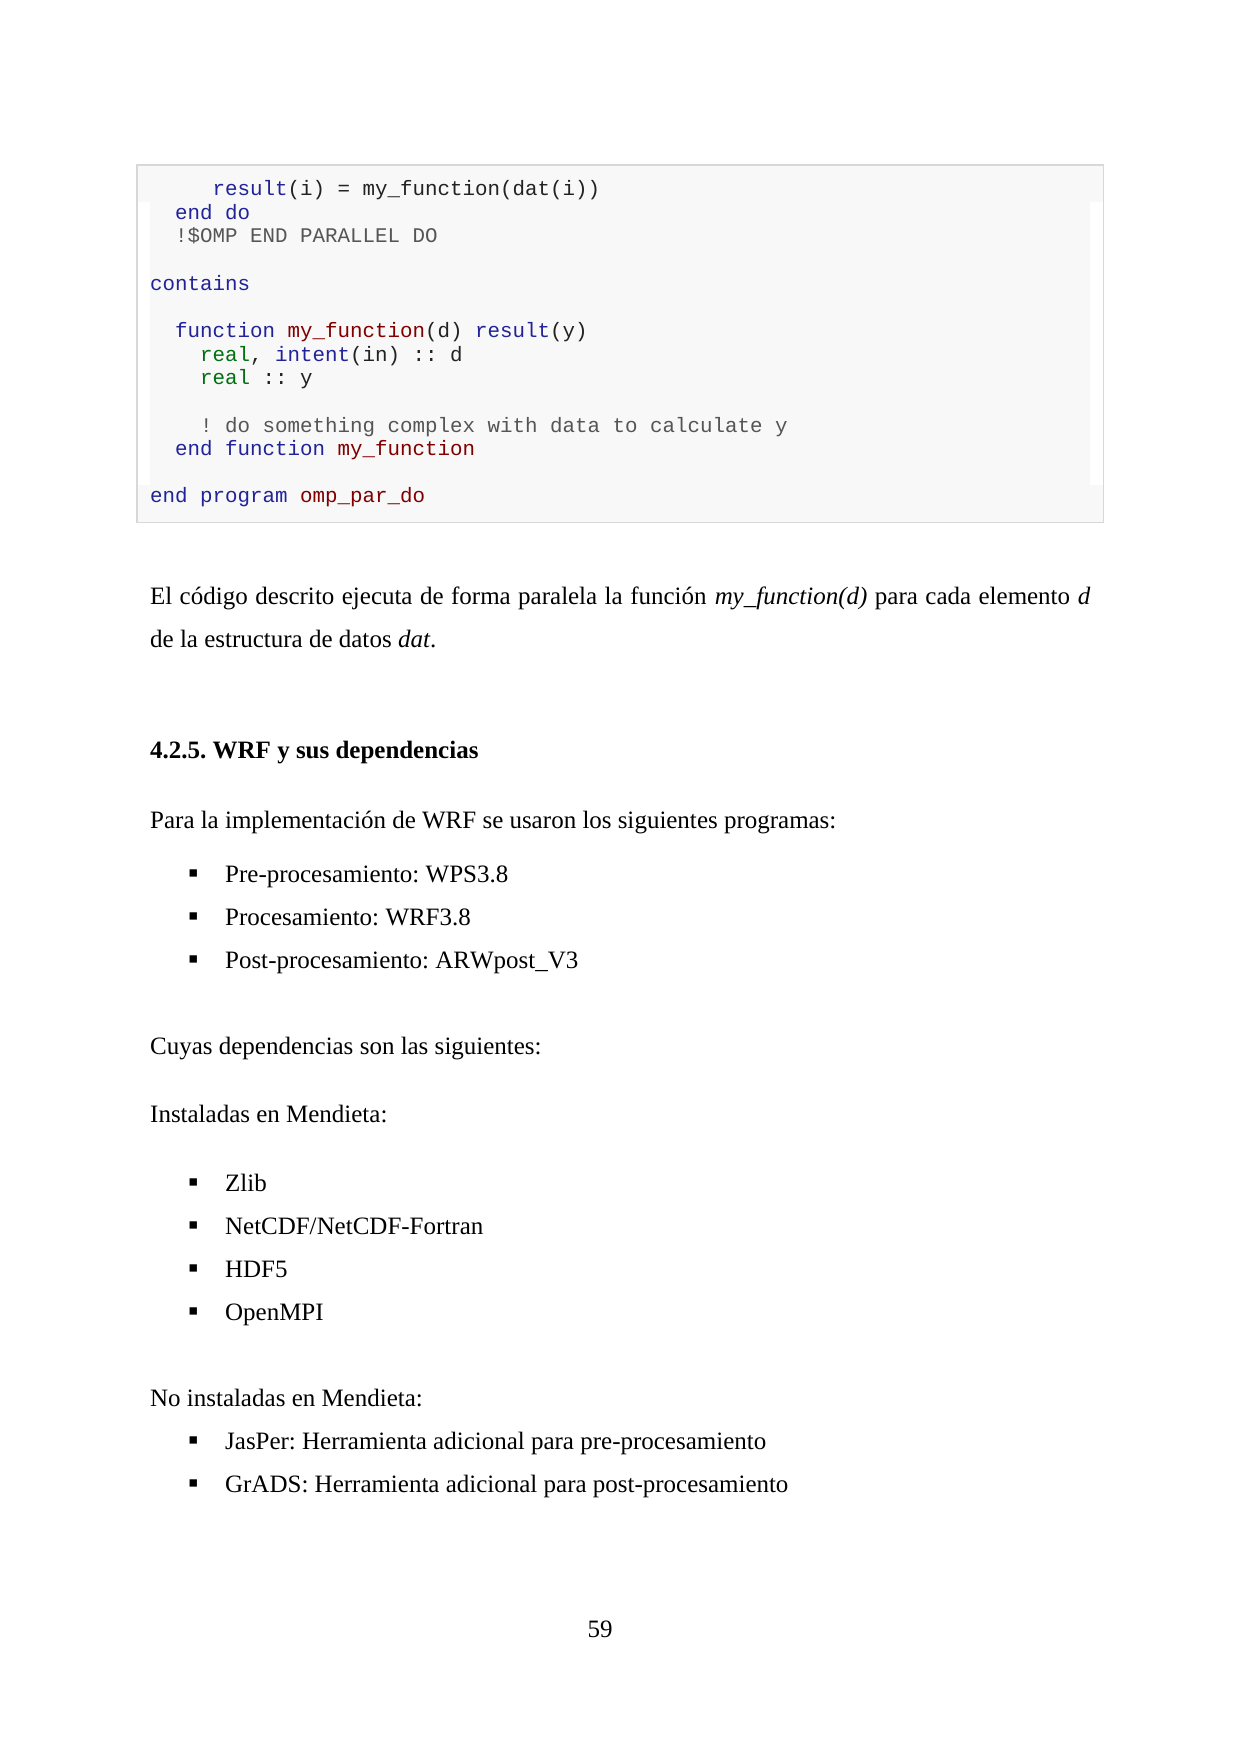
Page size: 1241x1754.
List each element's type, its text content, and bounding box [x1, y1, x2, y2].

text Cuyas dependencias son las siguientes: [150, 1031, 1090, 1060]
text end program omp_par_do [138, 471, 1103, 522]
text result(i) = my_function(dat(i)) [138, 166, 1103, 202]
text real :: y [150, 367, 1090, 391]
text end do [150, 202, 1090, 225]
text Para la implementación de WRF se usaron los siguientes programas: [150, 805, 1090, 834]
text ! do something complex with data to calculate y [150, 414, 1090, 438]
list JasPer: Herramienta adicional para pre-procesamiento [187, 1426, 1090, 1455]
subtitle 4.2.5. WRF y sus dependencias [150, 735, 1090, 793]
text El código descrito ejecuta de forma paralela la función my_function(d) para cada elemento d de la estructura de datos dat. [150, 581, 1090, 653]
list Zlib [187, 1168, 1090, 1196]
text real, intent(in) :: d [150, 344, 1090, 367]
text contains [150, 273, 1090, 296]
text Instaladas en Mendieta: [150, 1099, 1090, 1128]
list Post-procesamiento: ARWpost_V3 [187, 945, 1090, 974]
text function my_function(d) result(y) [150, 320, 1090, 344]
list HDF5 [187, 1254, 1090, 1283]
text No instaladas en Mendieta: [150, 1383, 1090, 1412]
list NetCDF/NetCDF-Fortran [187, 1211, 1090, 1239]
list Procesamiento: WRF3.8 [187, 902, 1090, 931]
text !$OMP END PARALLEL DO [150, 225, 1090, 249]
list Pre-procesamiento: WPS3.8 [187, 859, 1090, 888]
list GrADS: Herramienta adicional para post-procesamiento [187, 1469, 1090, 1498]
list OpenMPI [187, 1297, 1090, 1326]
text end function my_function [150, 438, 1090, 462]
